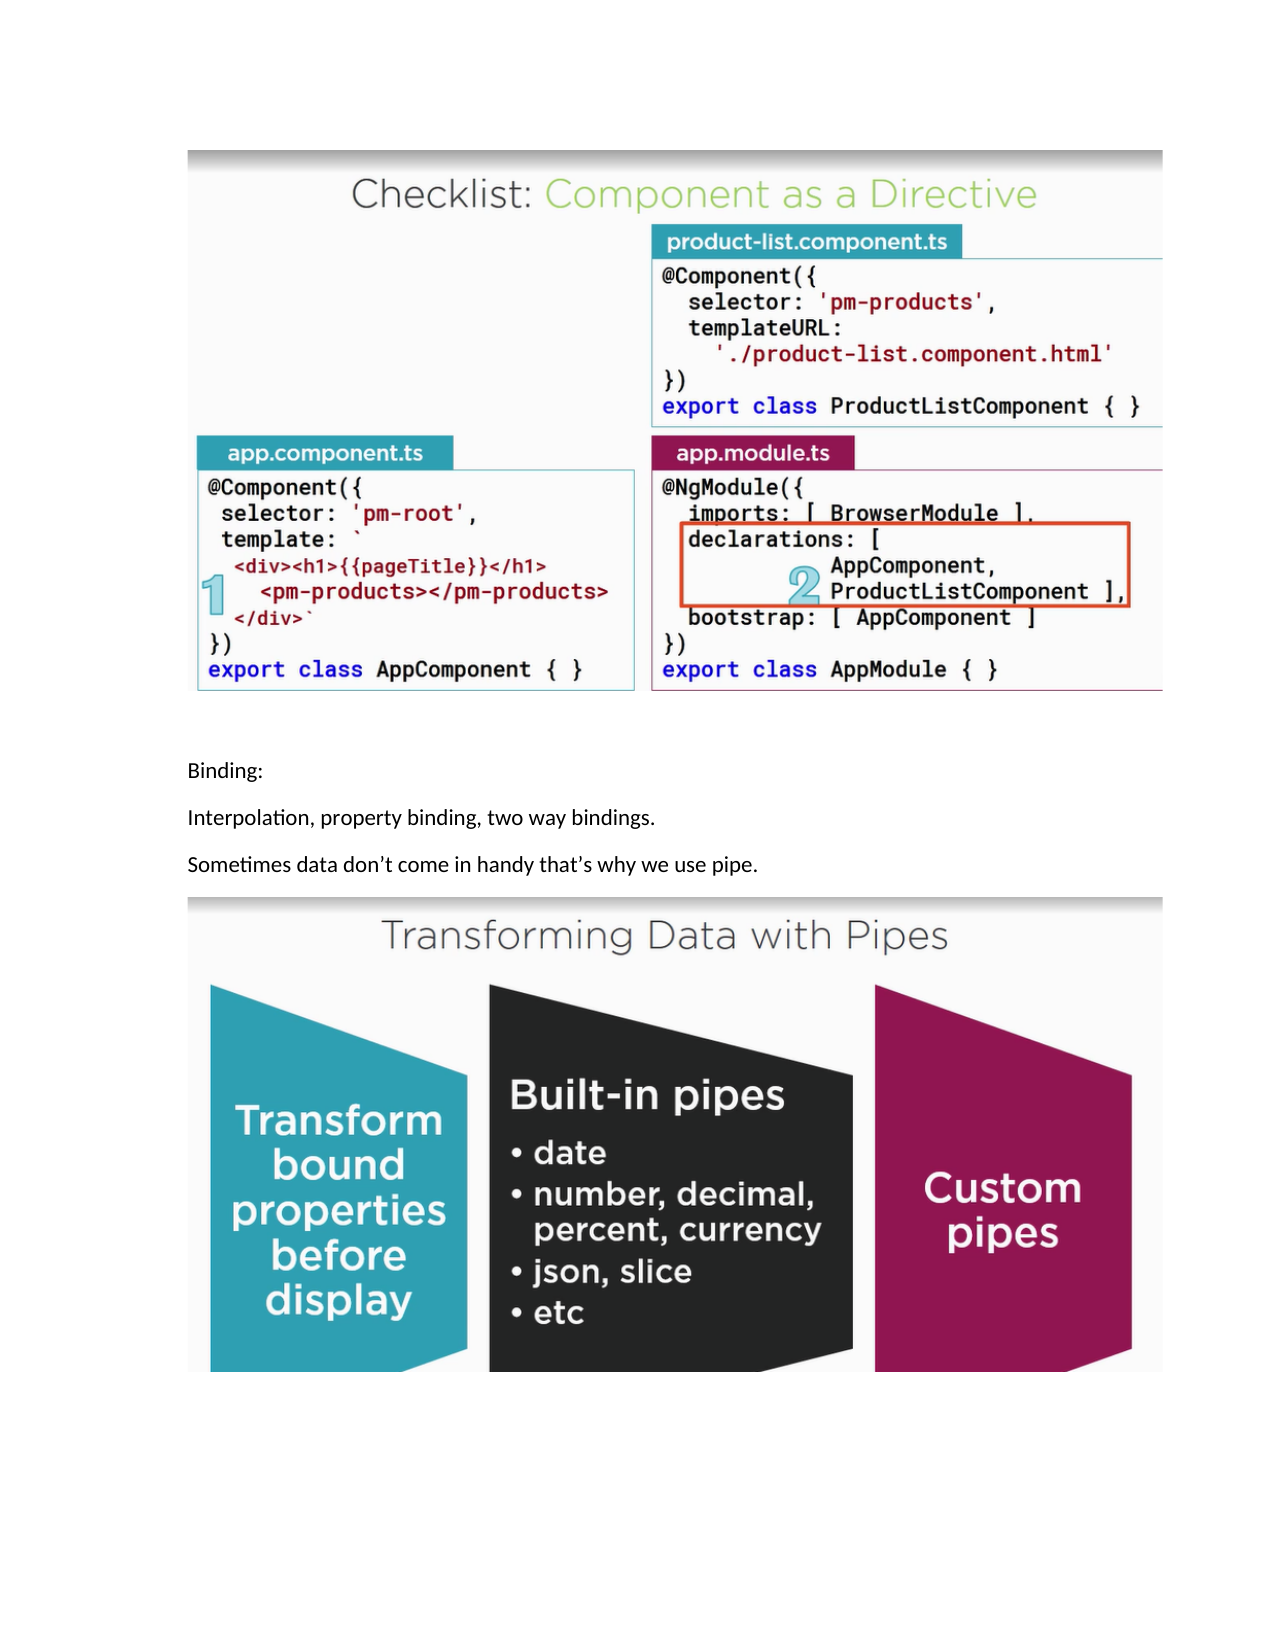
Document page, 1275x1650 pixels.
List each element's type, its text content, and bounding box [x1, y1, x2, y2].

text Interpolation, property binding, two way bindings. [187, 803, 1125, 832]
picture [187, 897, 1163, 1372]
text Binding: [187, 757, 1125, 785]
text Sometimes data don’t come in handy that’s why we use pipe. [187, 850, 1125, 878]
picture [187, 150, 1163, 691]
